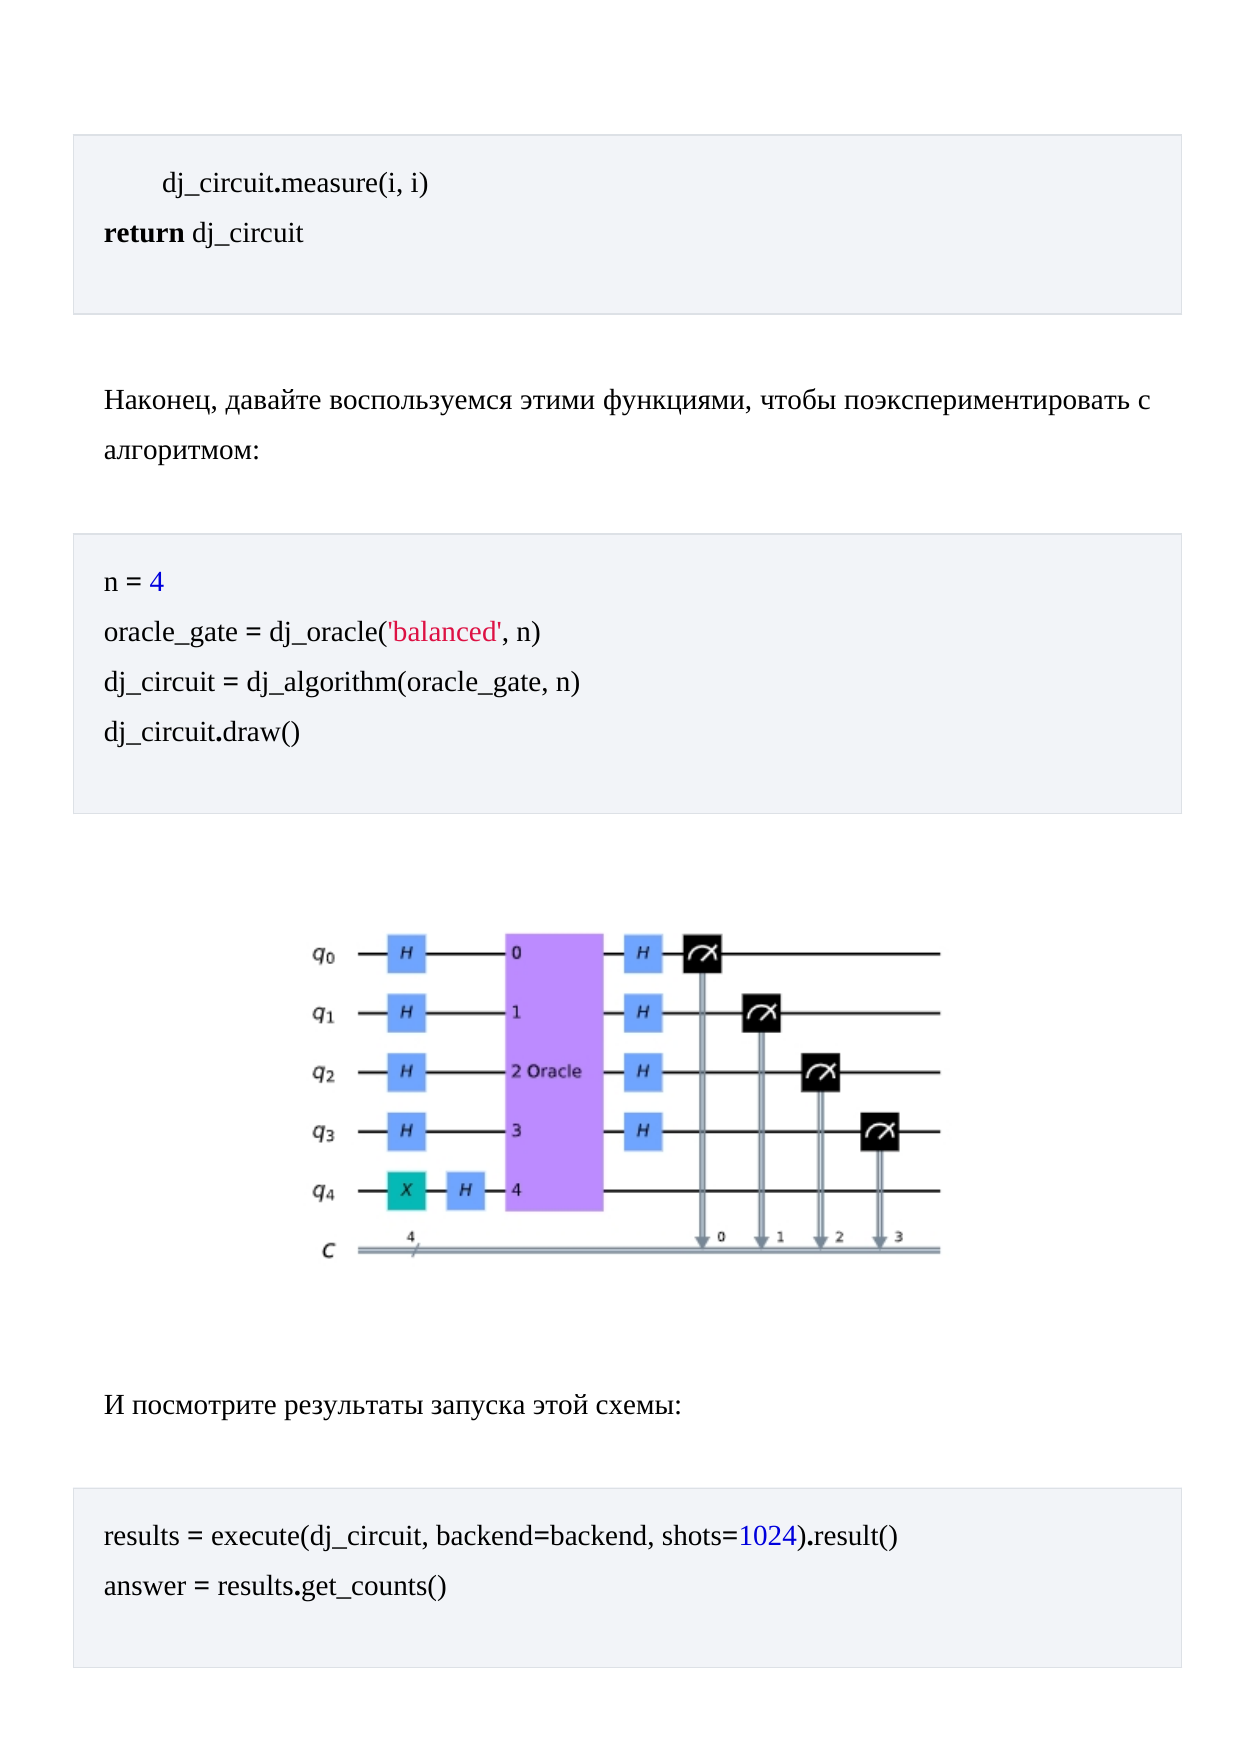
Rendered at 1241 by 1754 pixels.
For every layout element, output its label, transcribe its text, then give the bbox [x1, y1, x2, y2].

text return dj_circuit [74, 184, 1181, 313]
text dj_circuit.draw() [74, 684, 1181, 813]
text oracle_gate = dj_oracle('balanced', n) [74, 583, 1181, 633]
text dj_circuit = dj_algorithm(oracle_gate, n) [74, 633, 1181, 684]
text results = execute(dj_circuit, backend=backend, shots=1024).result() [74, 1489, 1181, 1538]
text dj_circuit.measure(i, i) [74, 136, 1181, 184]
text Наконец, давайте воспользуемся этими функциями, чтобы поэкспериментировать с алгоритмом: [103, 382, 1152, 466]
text n = 4 [74, 535, 1181, 583]
text И посмотрите результаты запуска этой схемы: [103, 1387, 1152, 1420]
text answer = results.get_counts() [74, 1538, 1181, 1667]
picture [302, 931, 953, 1273]
